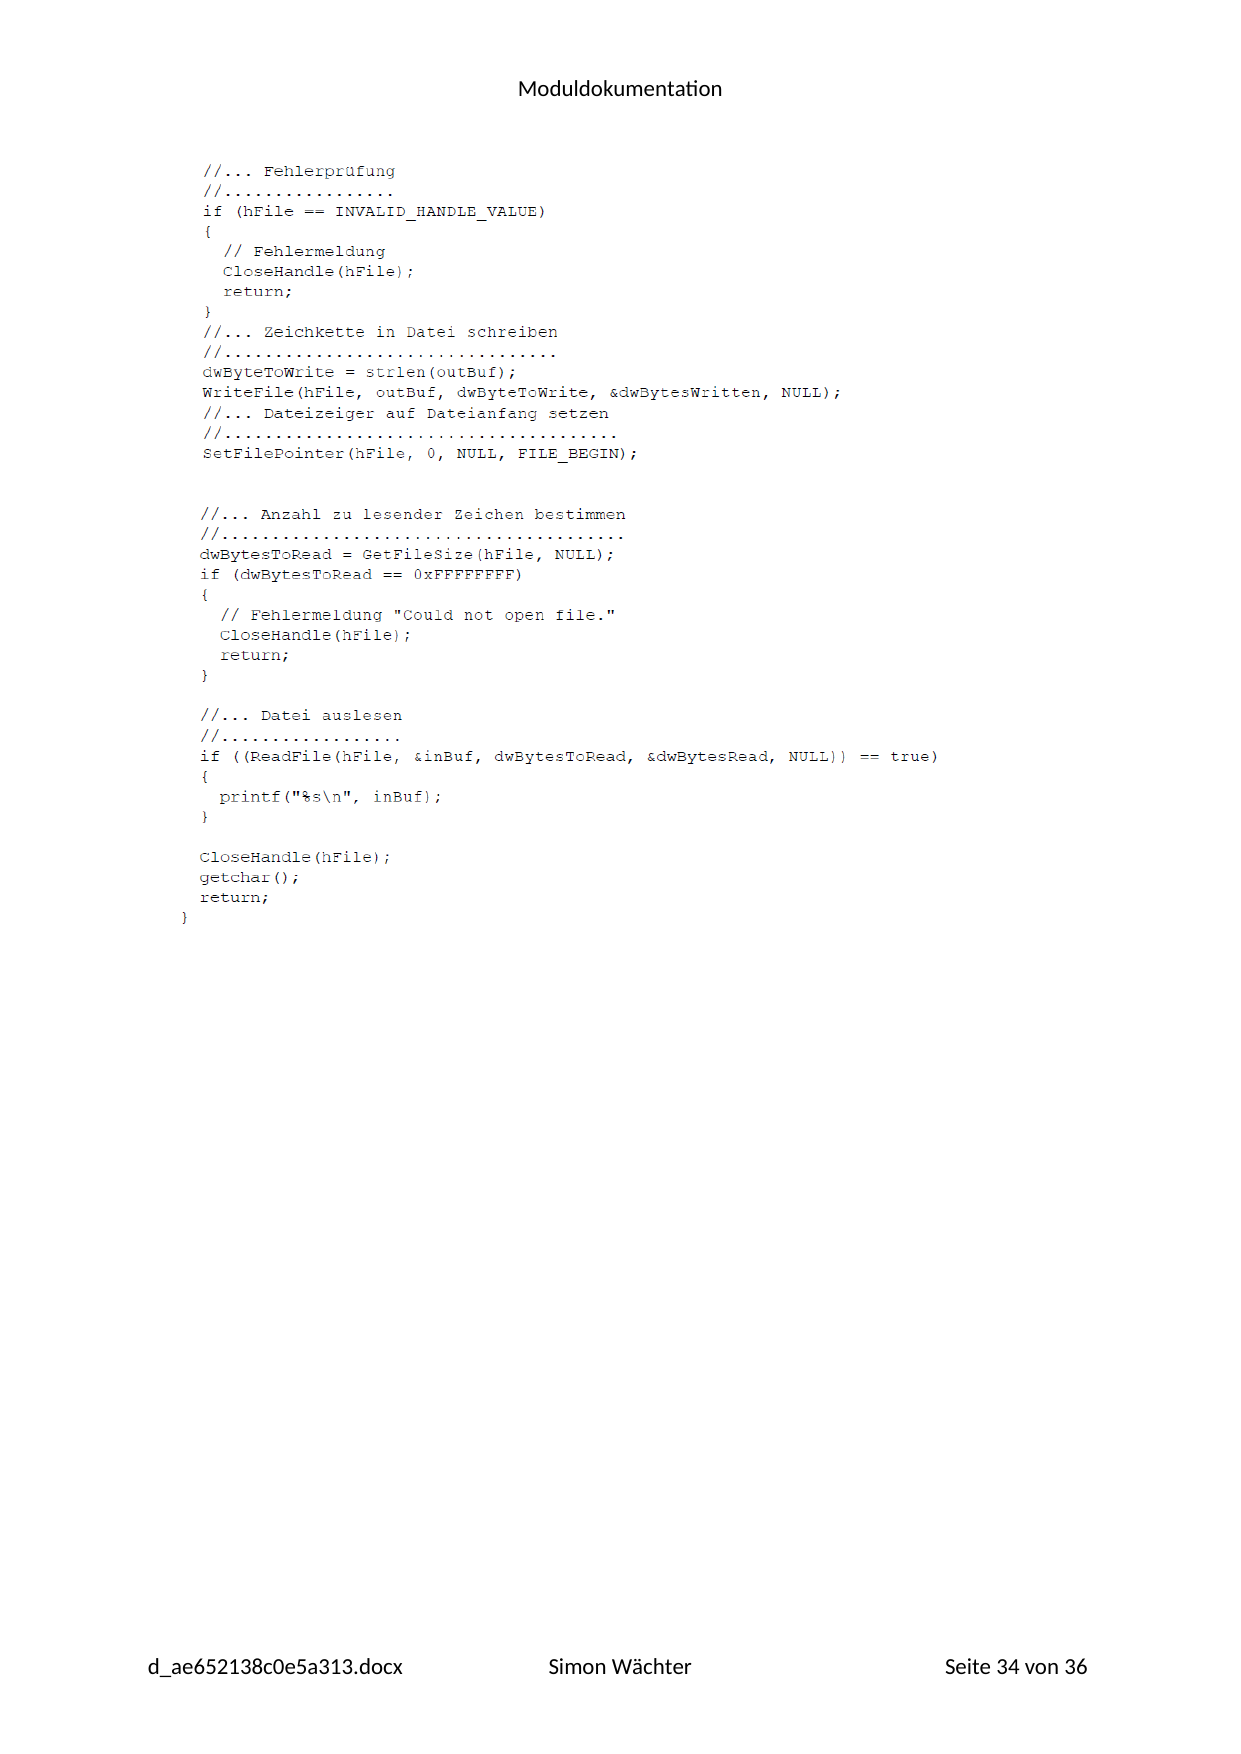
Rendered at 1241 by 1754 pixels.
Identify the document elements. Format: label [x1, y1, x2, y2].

picture [147, 494, 1093, 939]
picture [147, 147, 1093, 476]
